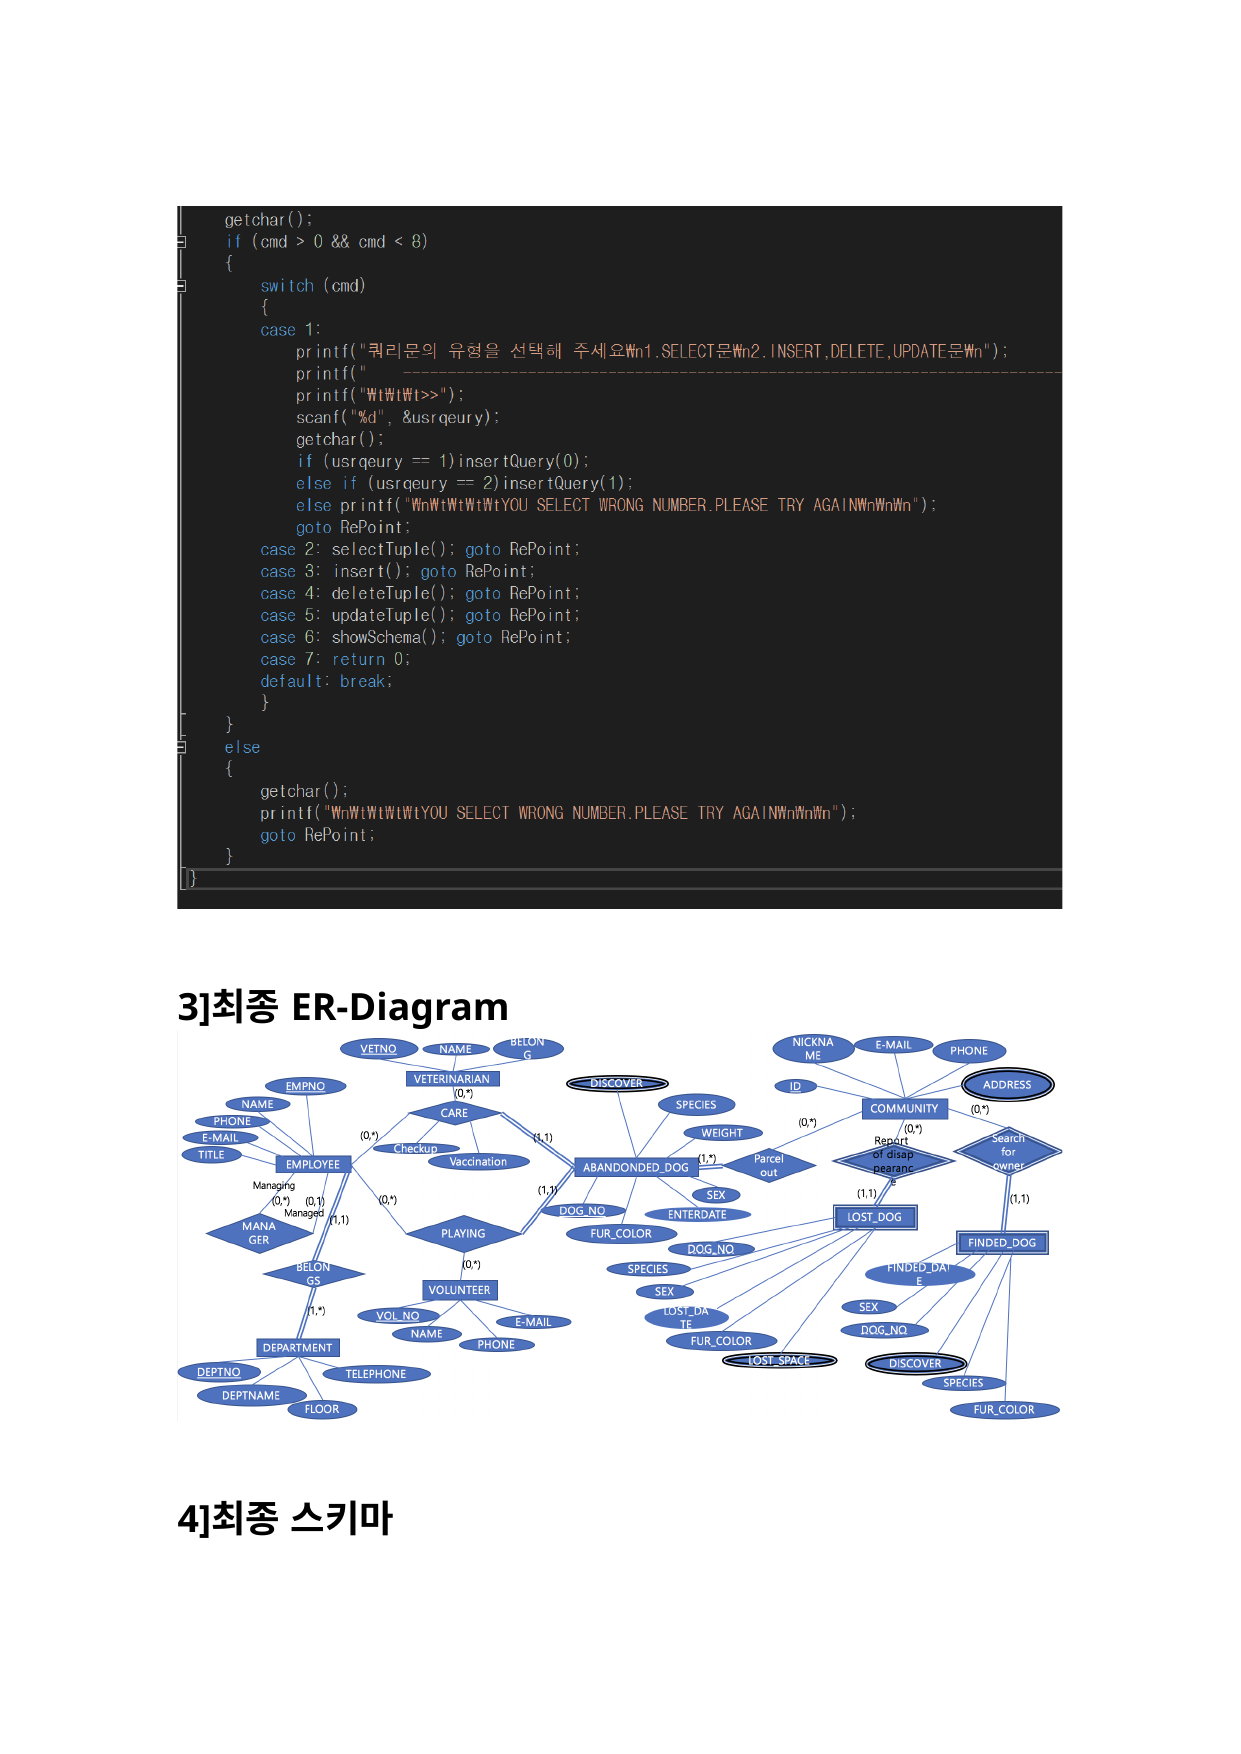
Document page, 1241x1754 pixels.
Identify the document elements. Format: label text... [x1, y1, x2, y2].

text 4]최종 스키마 [177, 1489, 1063, 1543]
text 3]최종 ER-Diagram [177, 976, 1063, 1031]
picture [177, 1031, 1063, 1421]
picture [177, 206, 1063, 909]
